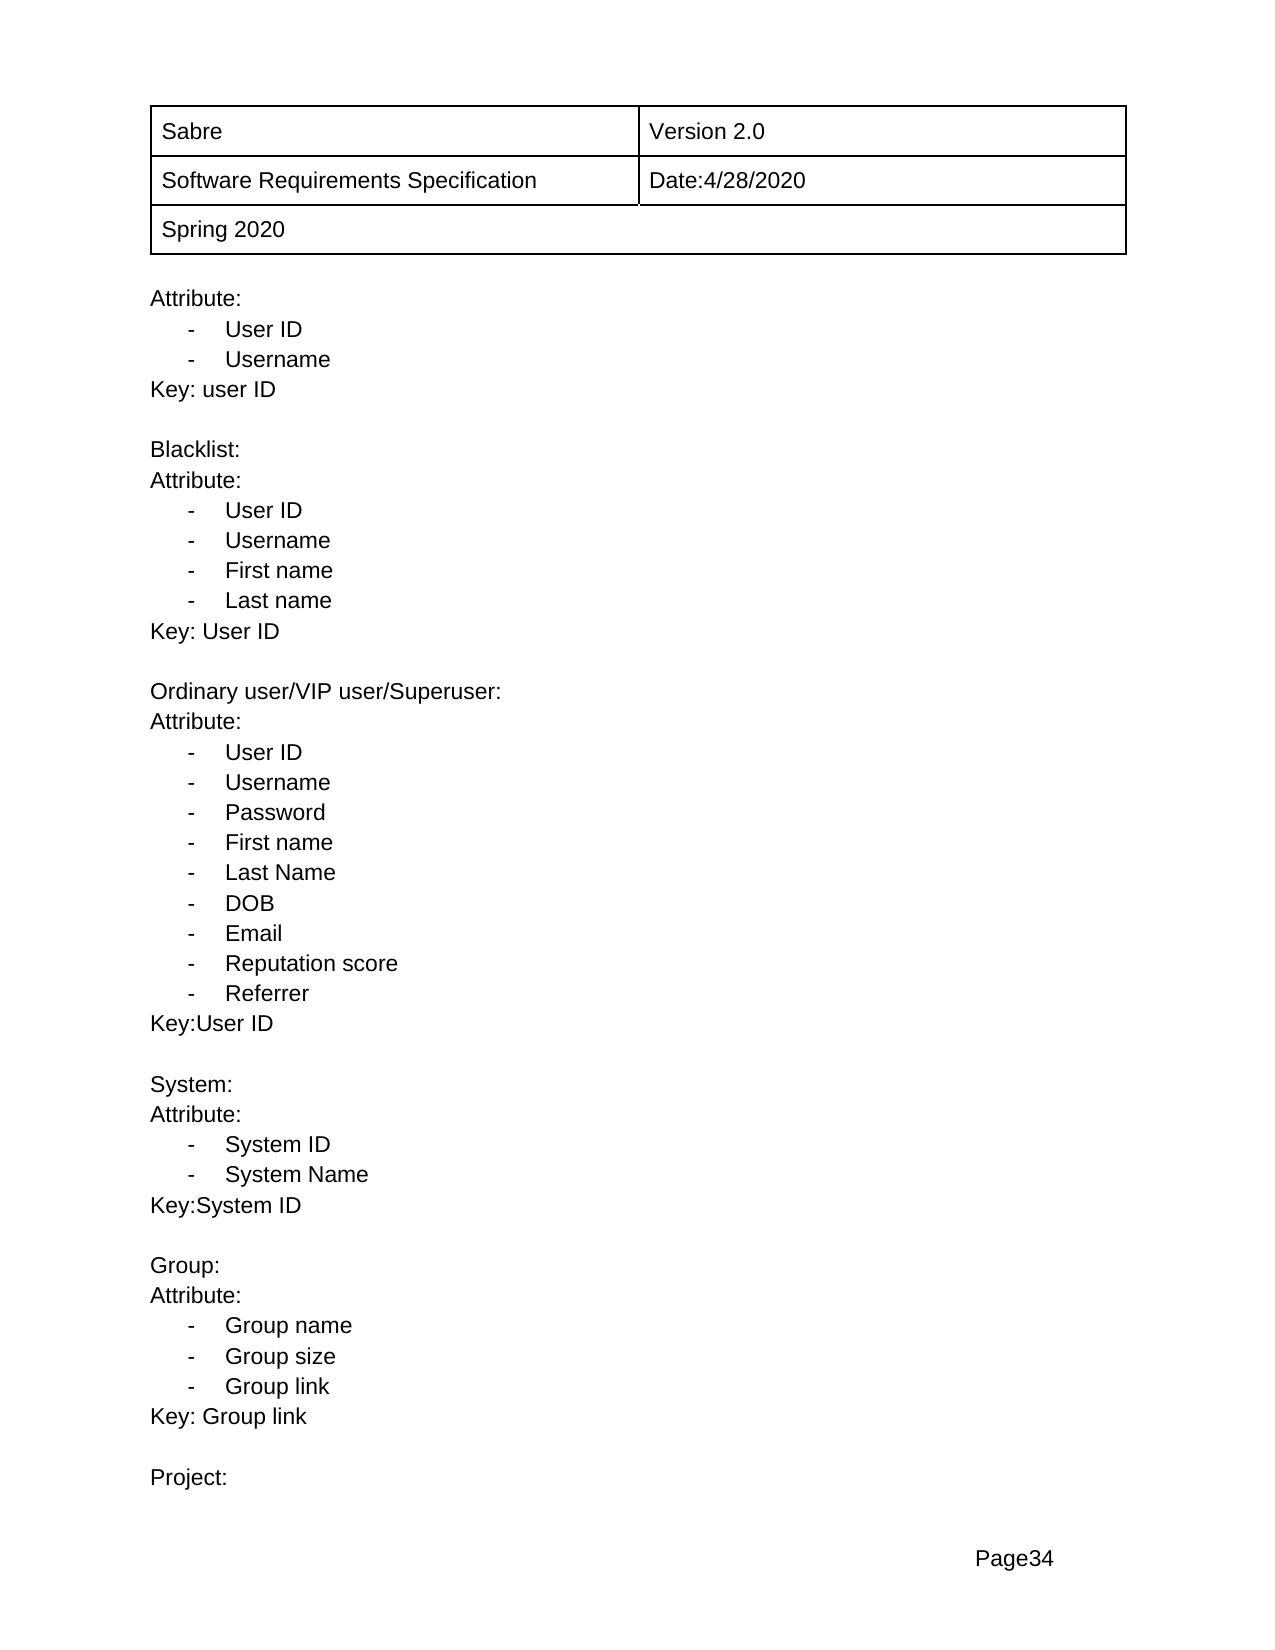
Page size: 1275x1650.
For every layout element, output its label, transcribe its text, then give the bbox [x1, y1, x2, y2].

list DOB [187, 889, 1125, 916]
list System Name [187, 1161, 1125, 1188]
list Email [187, 920, 1125, 946]
list System ID [187, 1131, 1125, 1157]
list Password [187, 799, 1125, 825]
list Last name [187, 587, 1125, 614]
list Username [187, 346, 1125, 372]
list First name [187, 557, 1125, 583]
text System: [150, 1071, 1125, 1097]
text Key: user ID [150, 376, 1125, 402]
text Key: User ID [150, 618, 1125, 644]
text Attribute: [150, 708, 1125, 734]
text Attribute: [150, 285, 1125, 312]
list Username [187, 527, 1125, 553]
text Attribute: [150, 467, 1125, 493]
text Attribute: [150, 1282, 1125, 1308]
list Reputation score [187, 950, 1125, 976]
text Key:System ID [150, 1192, 1125, 1218]
text Attribute: [150, 1101, 1125, 1127]
text Blacklist: [150, 436, 1125, 463]
list Group size [187, 1343, 1125, 1369]
list Group name [187, 1312, 1125, 1339]
list Referrer [187, 980, 1125, 1006]
list Group link [187, 1373, 1125, 1399]
list Last Name [187, 859, 1125, 886]
list First name [187, 829, 1125, 855]
list Username [187, 769, 1125, 795]
list User ID [187, 497, 1125, 523]
text Ordinary user/VIP user/Superuser: [150, 678, 1125, 704]
text Group: [150, 1252, 1125, 1278]
text Key:User ID [150, 1010, 1125, 1037]
text Project: [150, 1463, 1125, 1490]
list User ID [187, 738, 1125, 765]
text Key: Group link [150, 1403, 1125, 1429]
list User ID [187, 316, 1125, 342]
